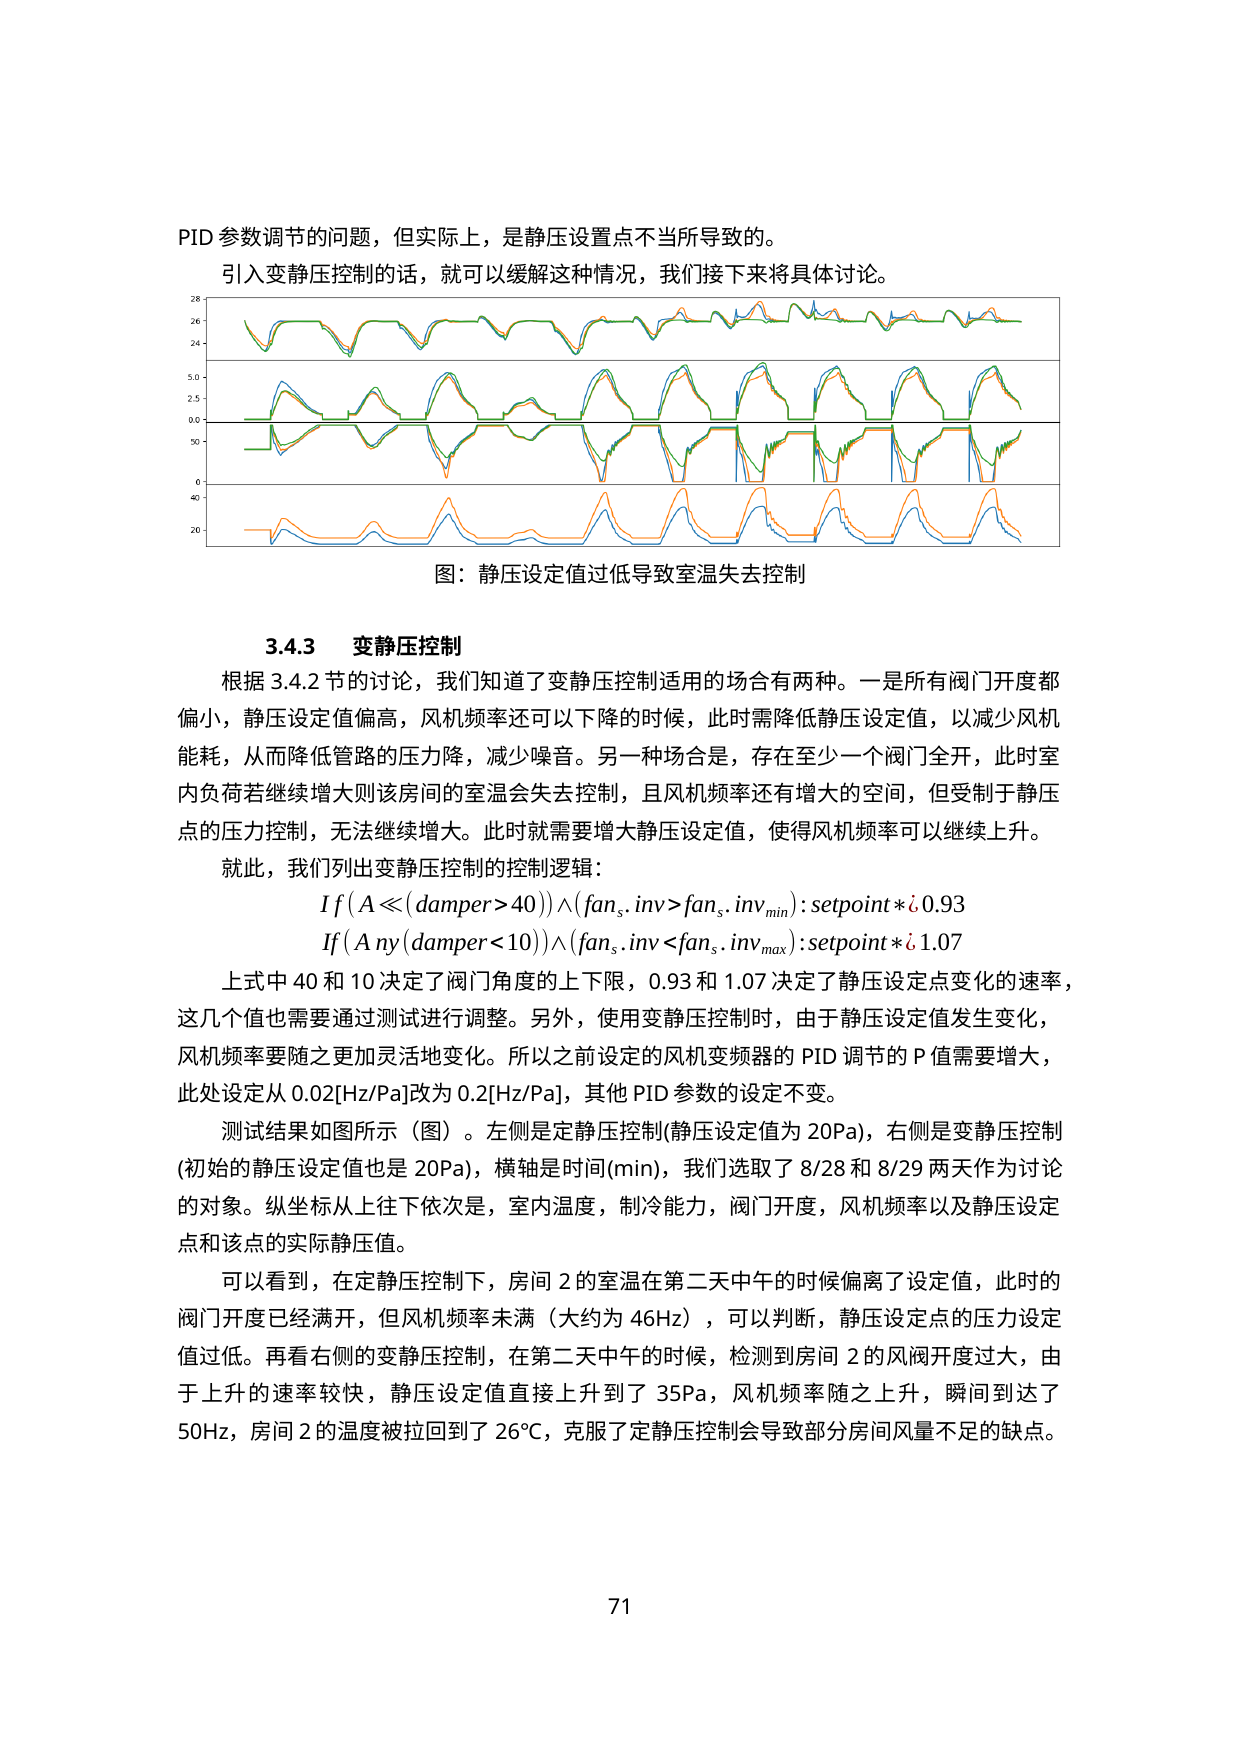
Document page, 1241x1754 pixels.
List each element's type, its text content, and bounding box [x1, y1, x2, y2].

subtitle 变静压控制 [221, 629, 1063, 661]
text 上式中40和10决定了阀门角度的上下限，0.93和1.07决定了静压设定点变化的速率，这几个值也需要通过测试进行调整。另外，使用变静压控制时，由于静压设定值发生变化，风机频率要随之更加灵活地变化。所以之前设定的风机变频器的PID调节的P值需要增大，此处设定从0.02[Hz/Pa]改为0.2[Hz/Pa]，其他PID参数的设定不变。 [177, 961, 1063, 1111]
text 图：静压设定值过低导致室温失去控制 [177, 554, 1063, 592]
text 可以看到，在定静压控制下，房间2的室温在第二天中午的时候偏离了设定值，此时的阀门开度已经满开，但风机频率未满（大约为46Hz），可以判断，静压设定点的压力设定值过低。再看右侧的变静压控制，在第二天中午的时候，检测到房间2的风阀开度过大，由于上升的速率较快，静压设定值直接上升到了35Pa，风机频率随之上升，瞬间到达了50Hz，房间2的温度被拉回到了26℃，克服了定静压控制会导致部分房间风量不足的缺点。 [177, 1261, 1063, 1448]
text 就此，我们列出变静压控制的控制逻辑： [177, 848, 1063, 886]
text 根据3.4.2节的讨论，我们知道了变静压控制适用的场合有两种。一是所有阀门开度都偏小，静压设定值偏高，风机频率还可以下降的时候，此时需降低静压设定值，以减少风机能耗，从而降低管路的压力降，减少噪音。另一种场合是，存在至少一个阀门全开，此时室内负荷若继续增大则该房间的室温会失去控制，且风机频率还有增大的空间，但受制于静压点的压力控制，无法继续增大。此时就需要增大静压设定值，使得风机频率可以继续上升。 [177, 661, 1063, 848]
picture [177, 291, 1063, 547]
text 测试结果如图所示（图）。左侧是定静压控制(静压设定值为20Pa)，右侧是变静压控制(初始的静压设定值也是20Pa)，横轴是时间(min)，我们选取了8/28和8/29两天作为讨论的对象。纵坐标从上往下依次是，室内温度，制冷能力，阀门开度，风机频率以及静压设定点和该点的实际静压值。 [177, 1111, 1063, 1261]
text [177, 217, 1063, 254]
text 引入变静压控制的话，就可以缓解这种情况，我们接下来将具体讨论。 [177, 254, 1063, 291]
